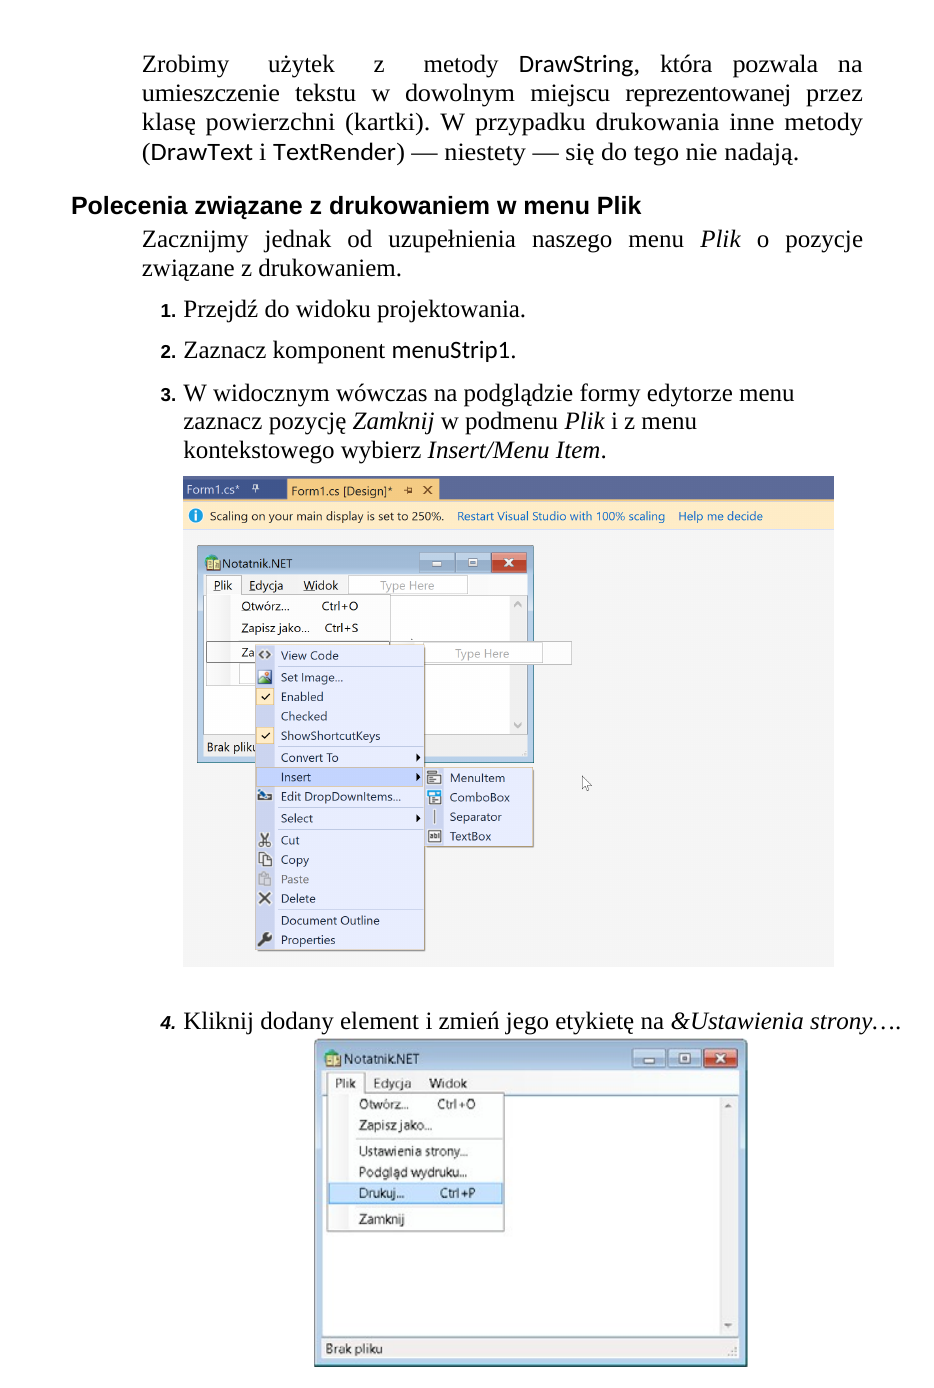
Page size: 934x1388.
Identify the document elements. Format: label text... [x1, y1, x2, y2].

list Przejdź do widoku projektowania. [160, 294, 933, 322]
picture [314, 1038, 748, 1367]
list Zaznacz komponent menuStrip1. [160, 335, 933, 365]
list Kliknij dodany element i zmień jego etykietę na &Ustawienia strony…. [160, 1010, 933, 1034]
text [142, 48, 863, 166]
text Zacznijmy jednak od uzupełnienia naszego menu Plik o pozycje związane z drukowaniem. [142, 225, 863, 282]
list W widocznym wówczas na podglądzie formy edytorze menu zaznacz pozycję Zamknij w podmenu Plik i z menu kontekstowego wybierz Insert/Menu Item. [160, 378, 834, 464]
picture [183, 476, 834, 967]
subtitle Polecenia związane z drukowaniem w menu Plik [71, 191, 933, 219]
